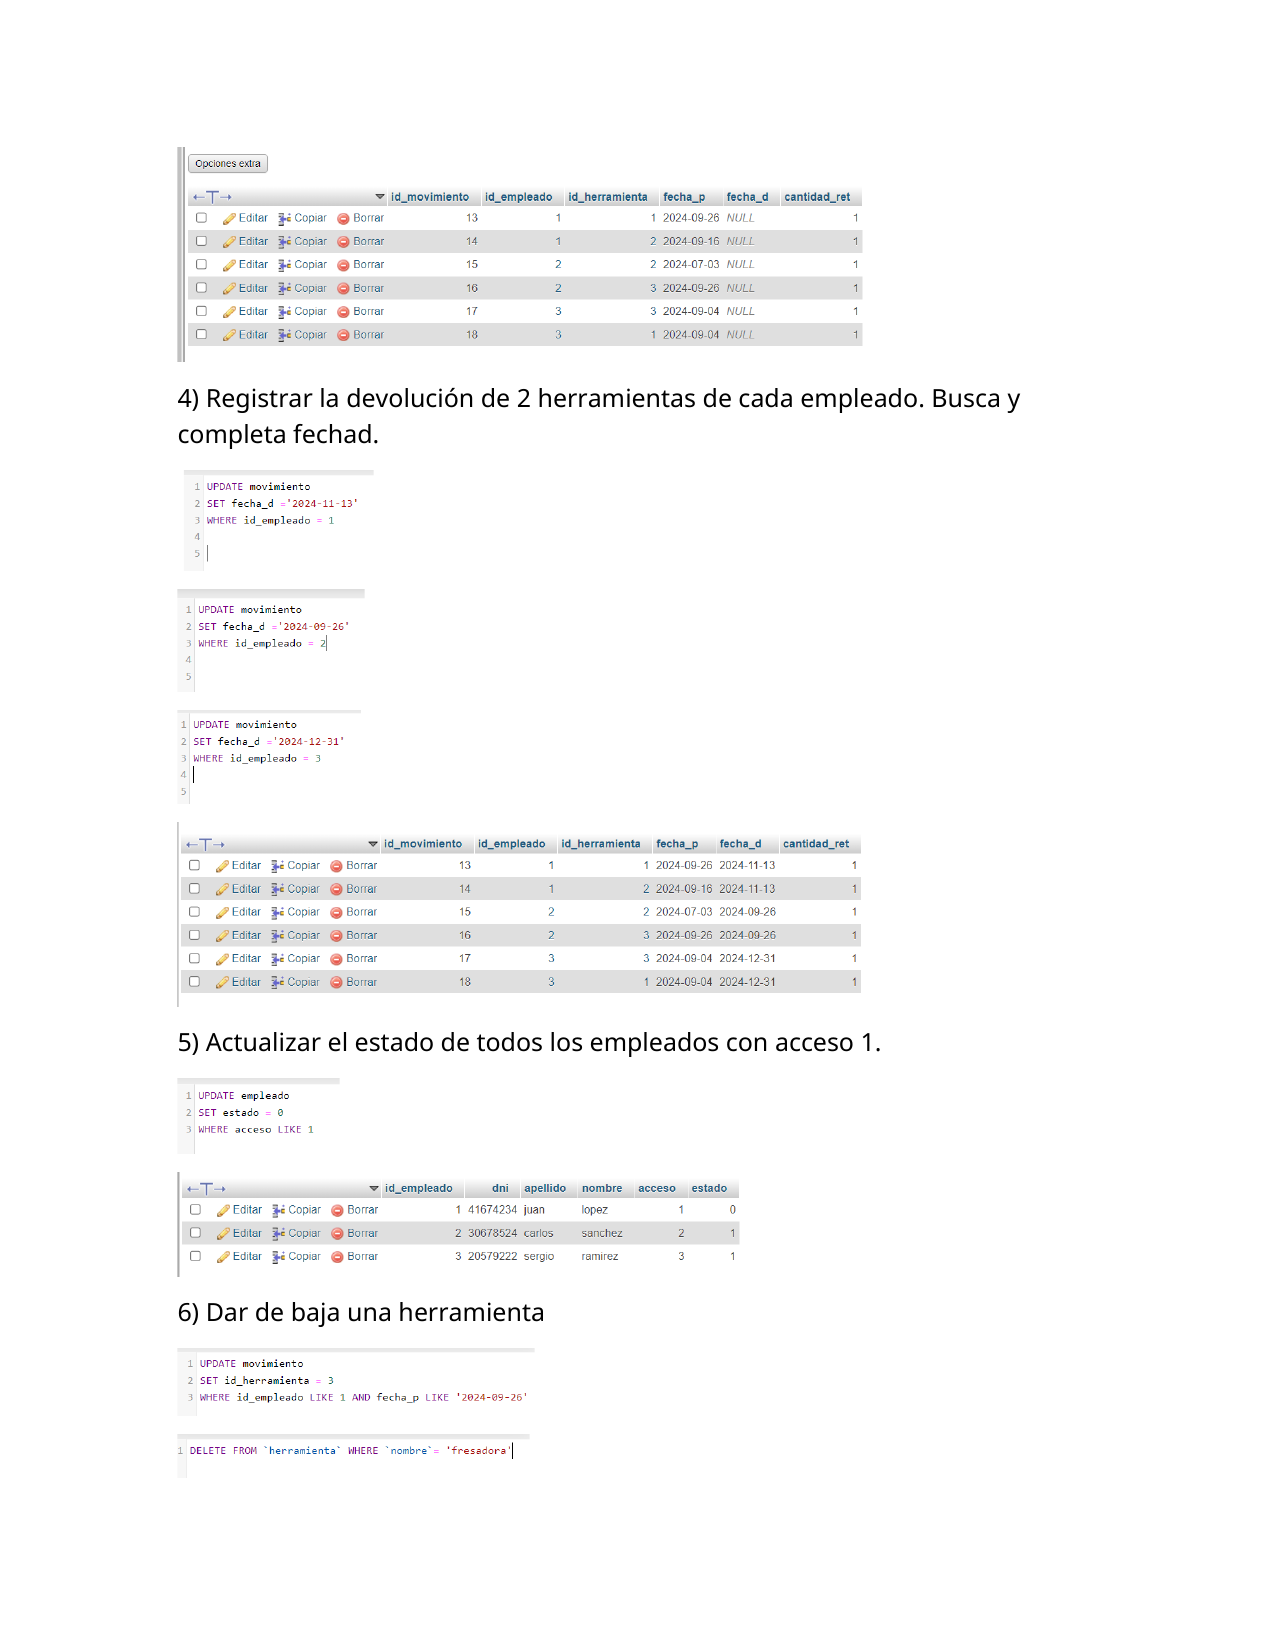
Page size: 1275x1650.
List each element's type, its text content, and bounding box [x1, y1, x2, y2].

picture [177, 1078, 340, 1154]
picture [183, 470, 374, 571]
picture [177, 589, 365, 692]
text 6) Dar de baja una herramienta [177, 1295, 1098, 1329]
text 4) Registrar la devolución de 2 herramientas de cada empleado. Busca y completa fechad. [177, 380, 1098, 451]
picture [177, 822, 868, 1007]
picture [177, 1172, 744, 1277]
picture [177, 147, 911, 362]
text 5) Actualizar el estado de todos los empleados con acceso 1. [177, 1025, 1098, 1059]
picture [177, 1434, 530, 1478]
picture [177, 1348, 535, 1416]
picture [177, 710, 361, 804]
